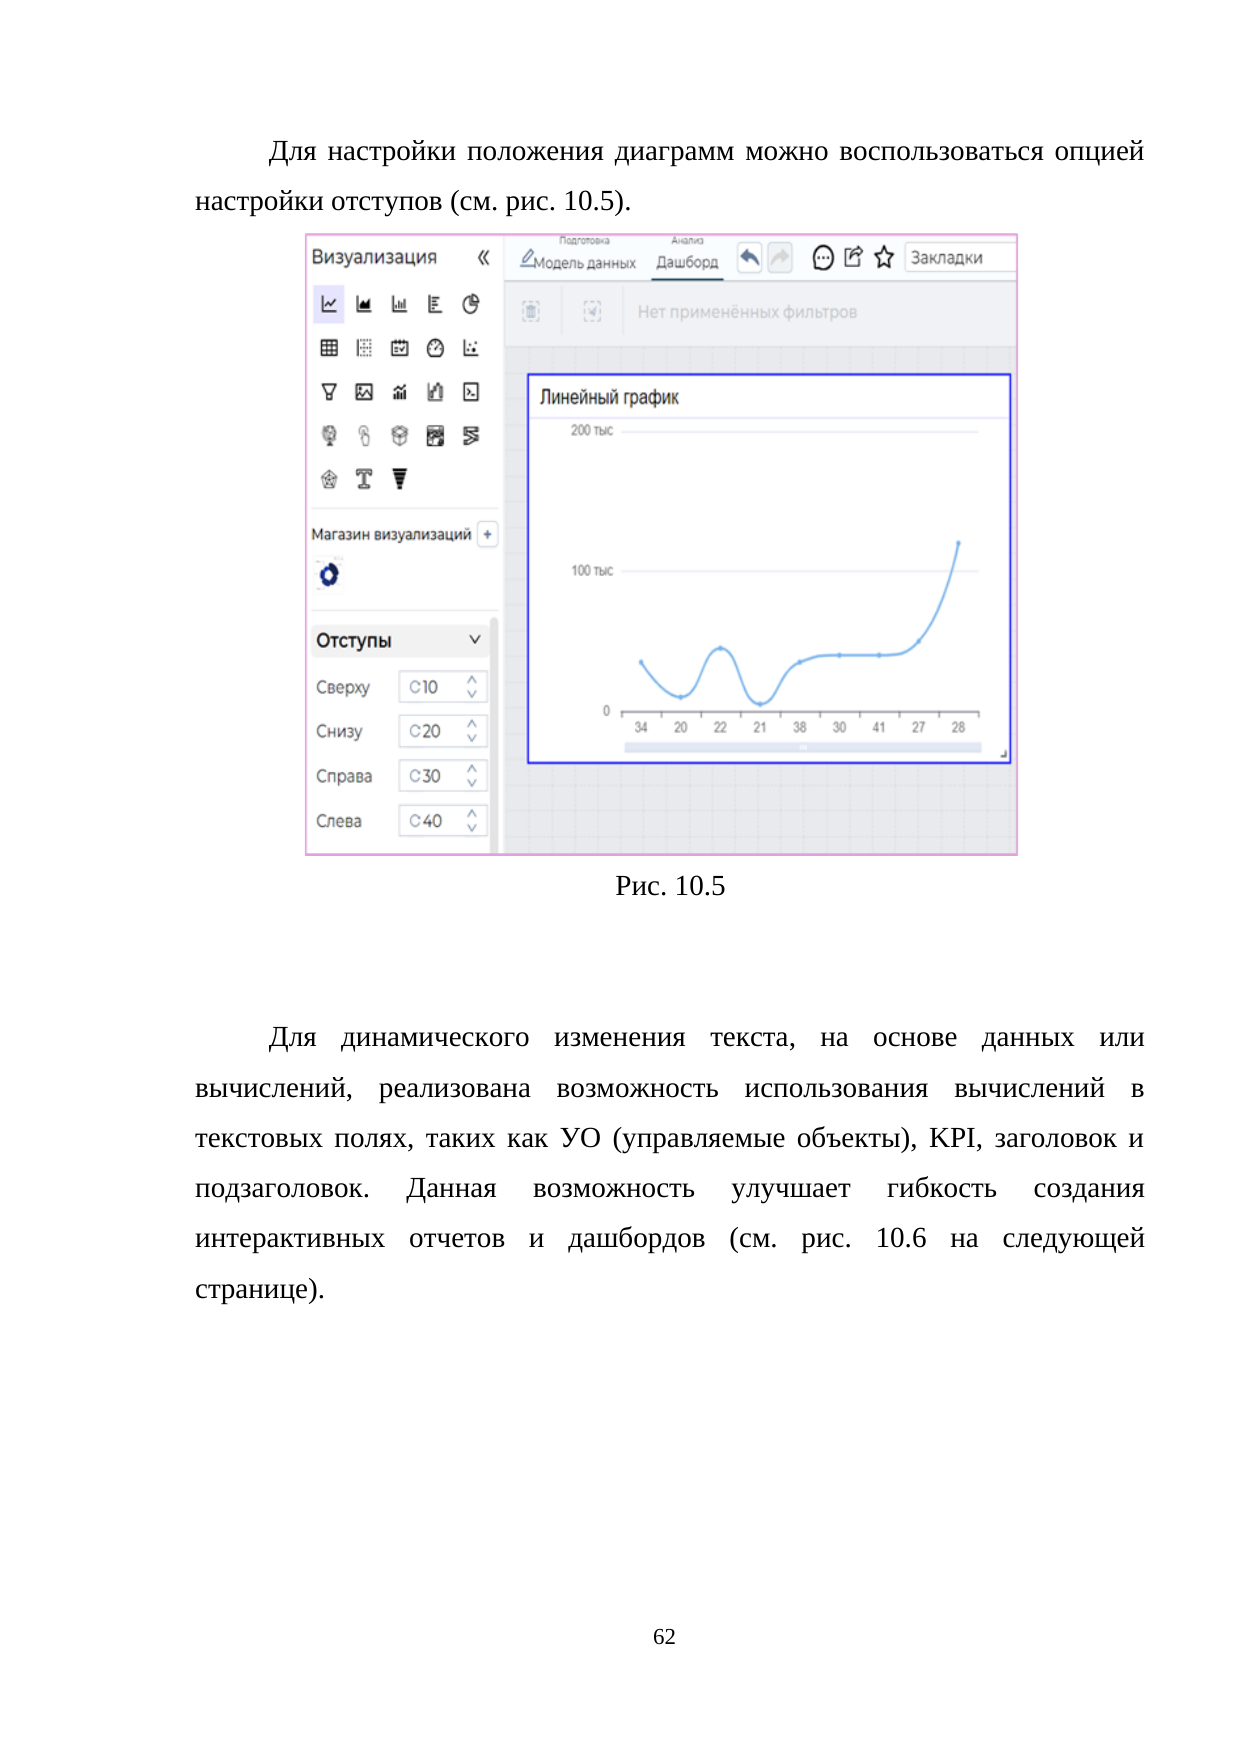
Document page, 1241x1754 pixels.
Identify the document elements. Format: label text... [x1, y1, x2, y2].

picture [304, 233, 1019, 856]
text Для динамического изменения текста, на основе данных или вычислений, реализована возможность использования вычислений в текстовых полях, таких как УО (управляемые объекты), KPI, заголовок и подзаголовок. Данная возможность улучшает гибкость создания интерактивных отчетов и дашбордов (см. рис. 10.6 на следующей странице). [195, 1019, 1146, 1304]
text Рис. 10.5 [195, 868, 1146, 902]
text Для настройки положения диаграмм можно воспользоваться опцией настройки отступов (см. рис. 10.5). [195, 133, 1146, 217]
